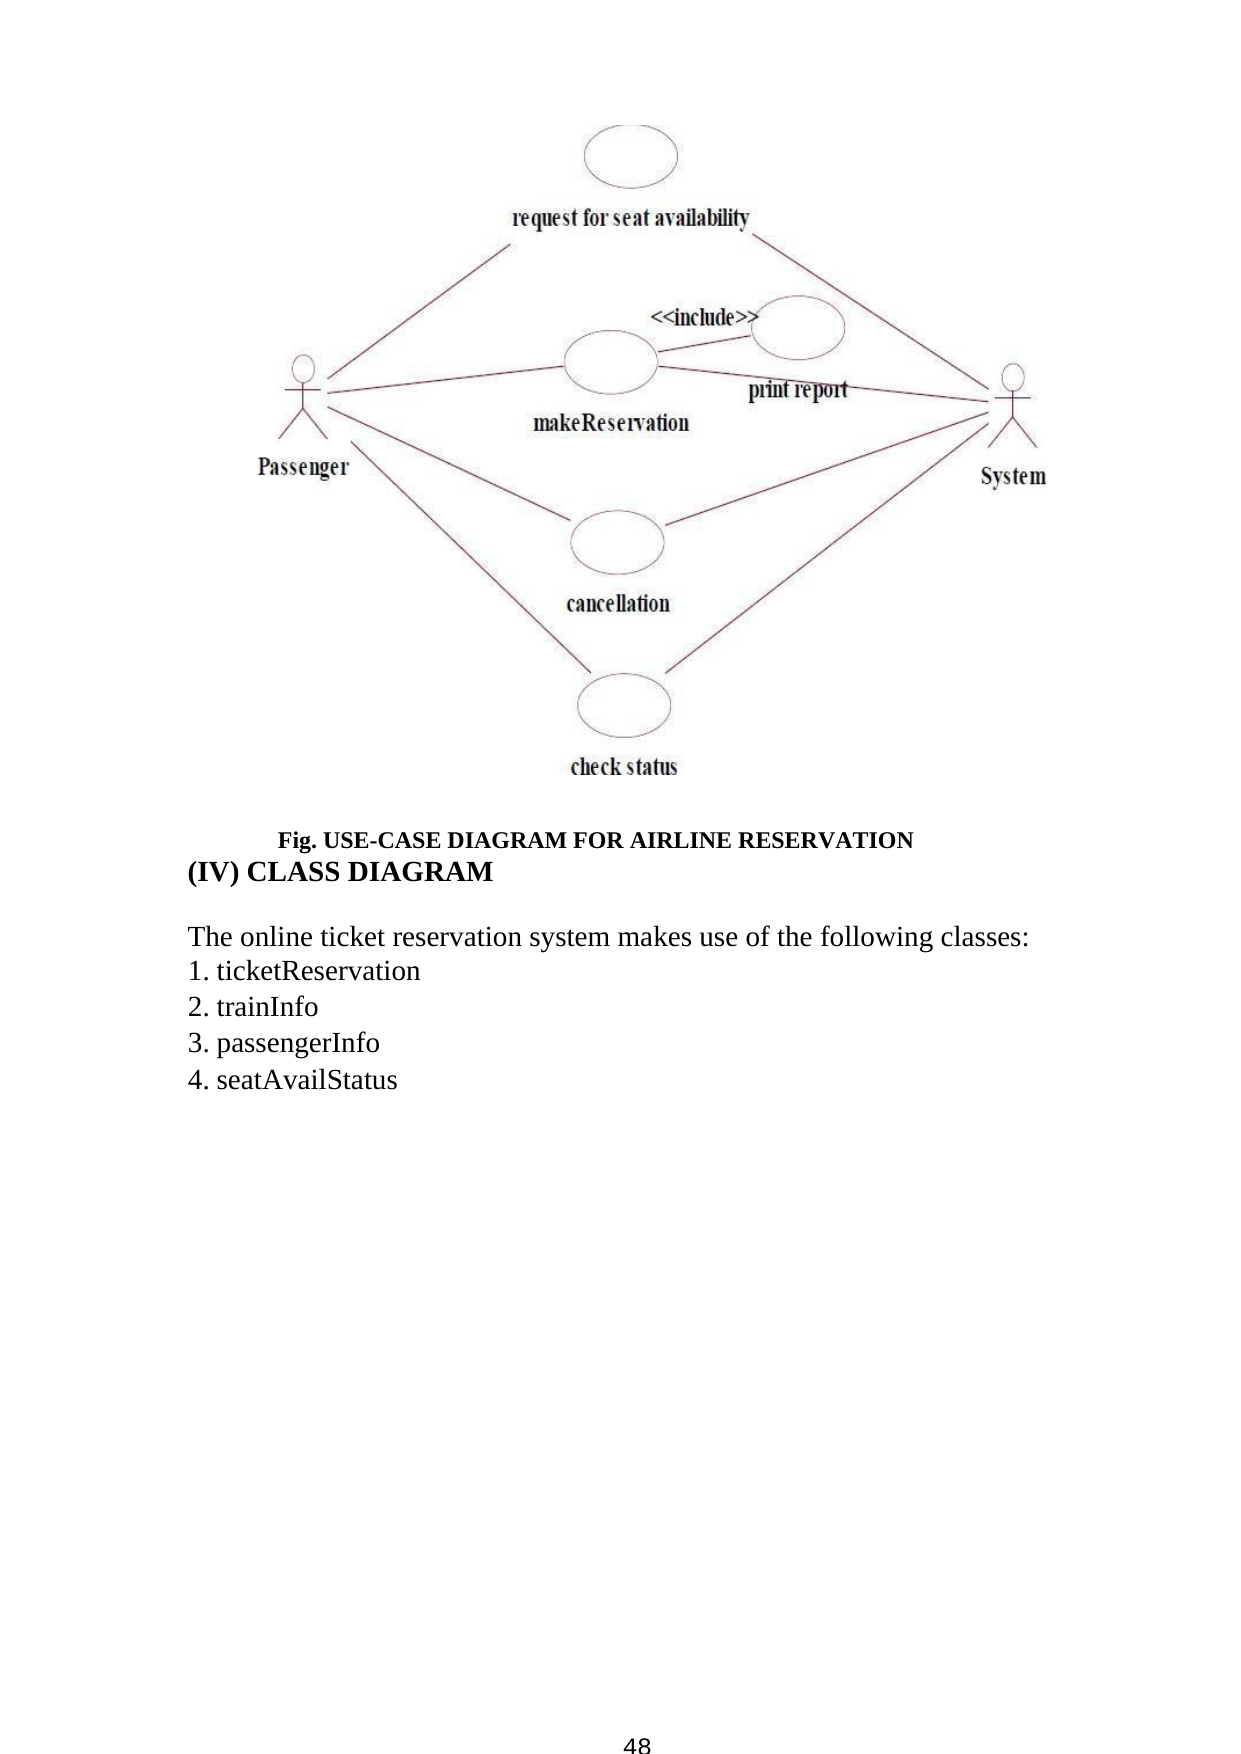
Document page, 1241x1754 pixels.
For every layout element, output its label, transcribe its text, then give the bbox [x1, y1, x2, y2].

list trainInfo [188, 989, 1196, 1023]
list passengerInfo [188, 1026, 1196, 1059]
text The online ticket reservation system makes use of the following classes: [187, 919, 1196, 953]
subtitle CLASS DIAGRAM [187, 854, 1196, 887]
list ticketReservation [188, 953, 1196, 987]
list seatAvailStatus [188, 1062, 1196, 1096]
picture [257, 125, 1047, 775]
text Fig. USE-CASE DIAGRAM FOR AIRLINE RESERVATION [278, 826, 1196, 853]
